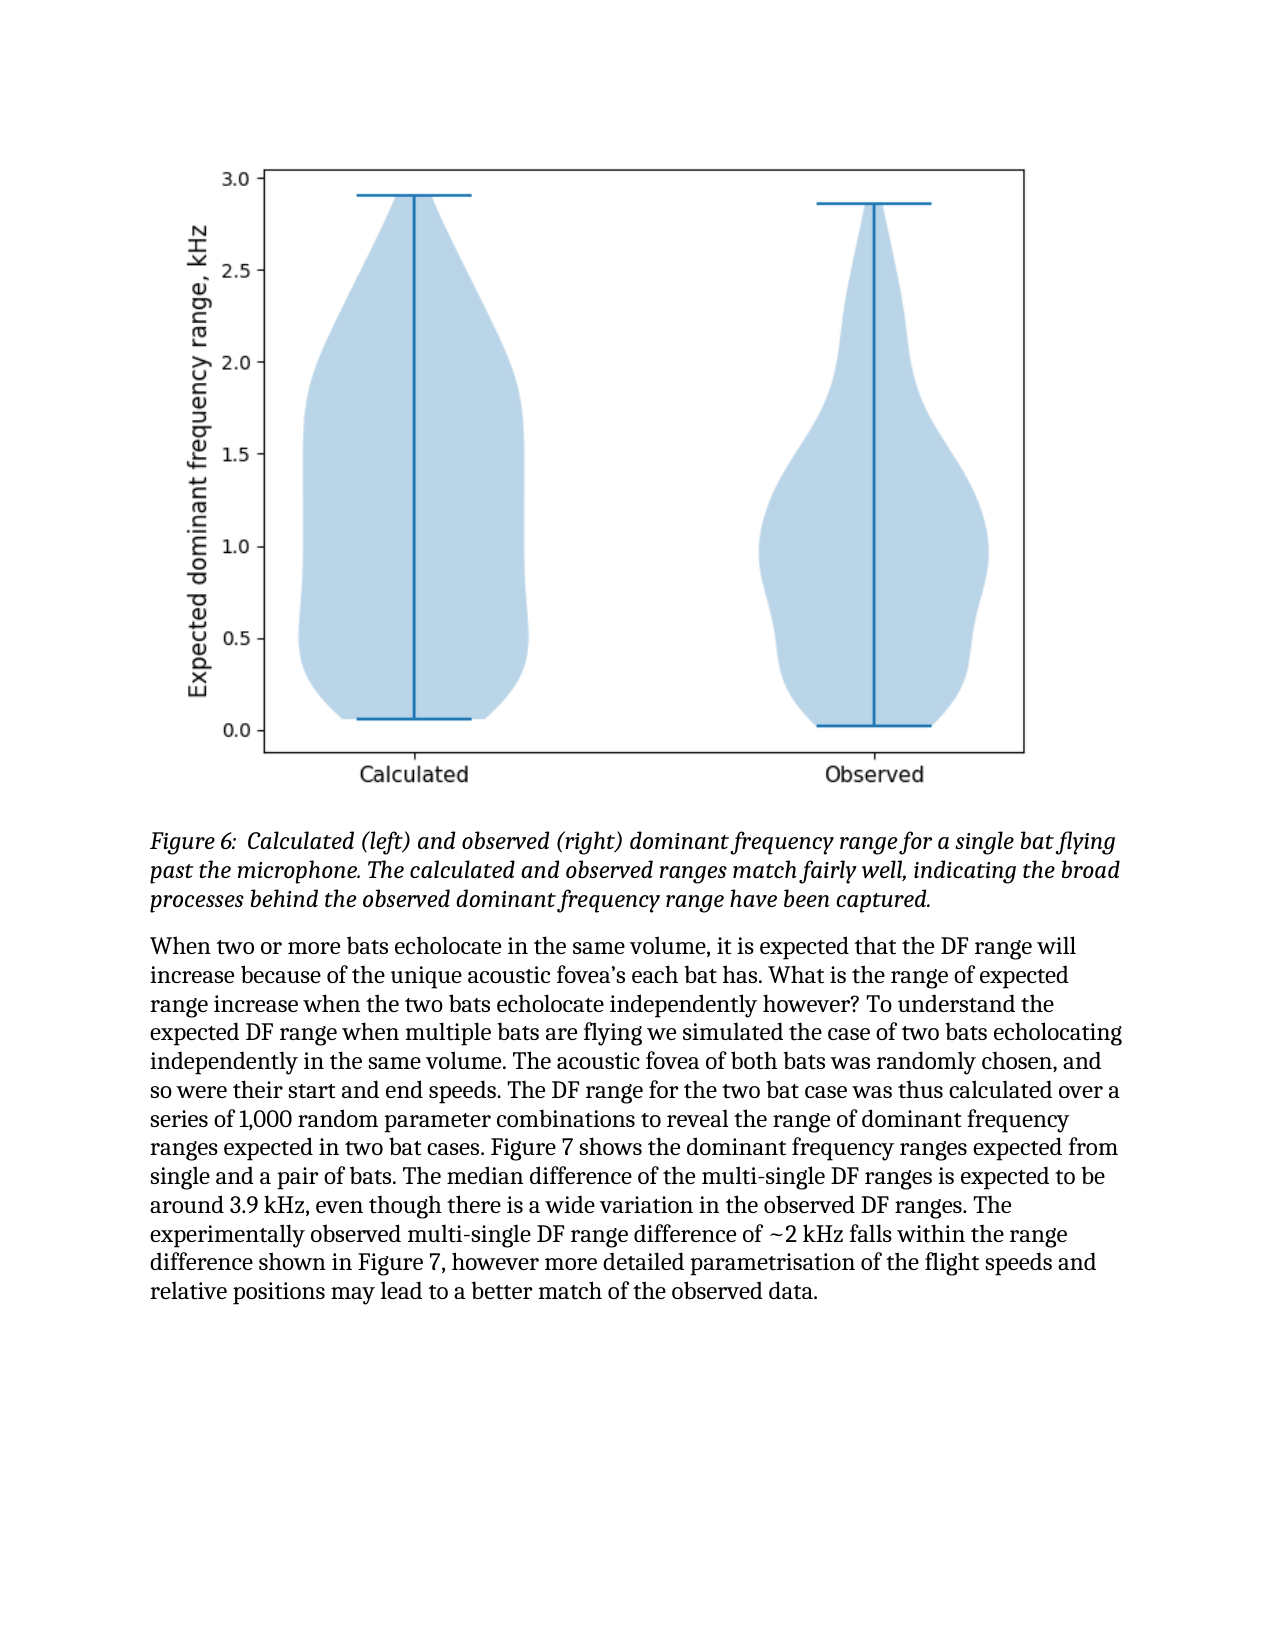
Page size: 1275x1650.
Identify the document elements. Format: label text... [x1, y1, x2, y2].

text Figure 6: Calculated (left) and observed (right) dominant frequency range for a single bat flying past the microphone. The calculated and observed ranges match fairly well, indicating the broad processes behind the observed dominant frequency range have been captured. [150, 827, 1125, 913]
text When two or more bats echolocate in the same volume, it is expected that the DF range will increase because of the unique acoustic fovea’s each bat has. What is the range of expected range increase when the two bats echolocate independently however? To understand the expected DF range when multiple bats are flying we simulated the case of two bats echolocating independently in the same volume. The acoustic fovea of both bats was randomly chosen, and so were their start and end speeds. The DF range for the two bat case was thus calculated over a series of 1,000 random parameter combinations to reveal the range of dominant frequency ranges expected in two bat cases. Figure 7 shows the dominant frequency ranges expected from single and a pair of bats. The median difference of the multi-single DF ranges is expected to be around 3.9 kHz, even though there is a wide variation in the observed DF ranges. The experimentally observed multi-single DF range difference of ~2 kHz falls within the range difference shown in Figure 7, however more detailed parametrisation of the flight speeds and relative positions may lead to a better match of the observed data. [150, 932, 1125, 1306]
picture [168, 150, 1044, 807]
